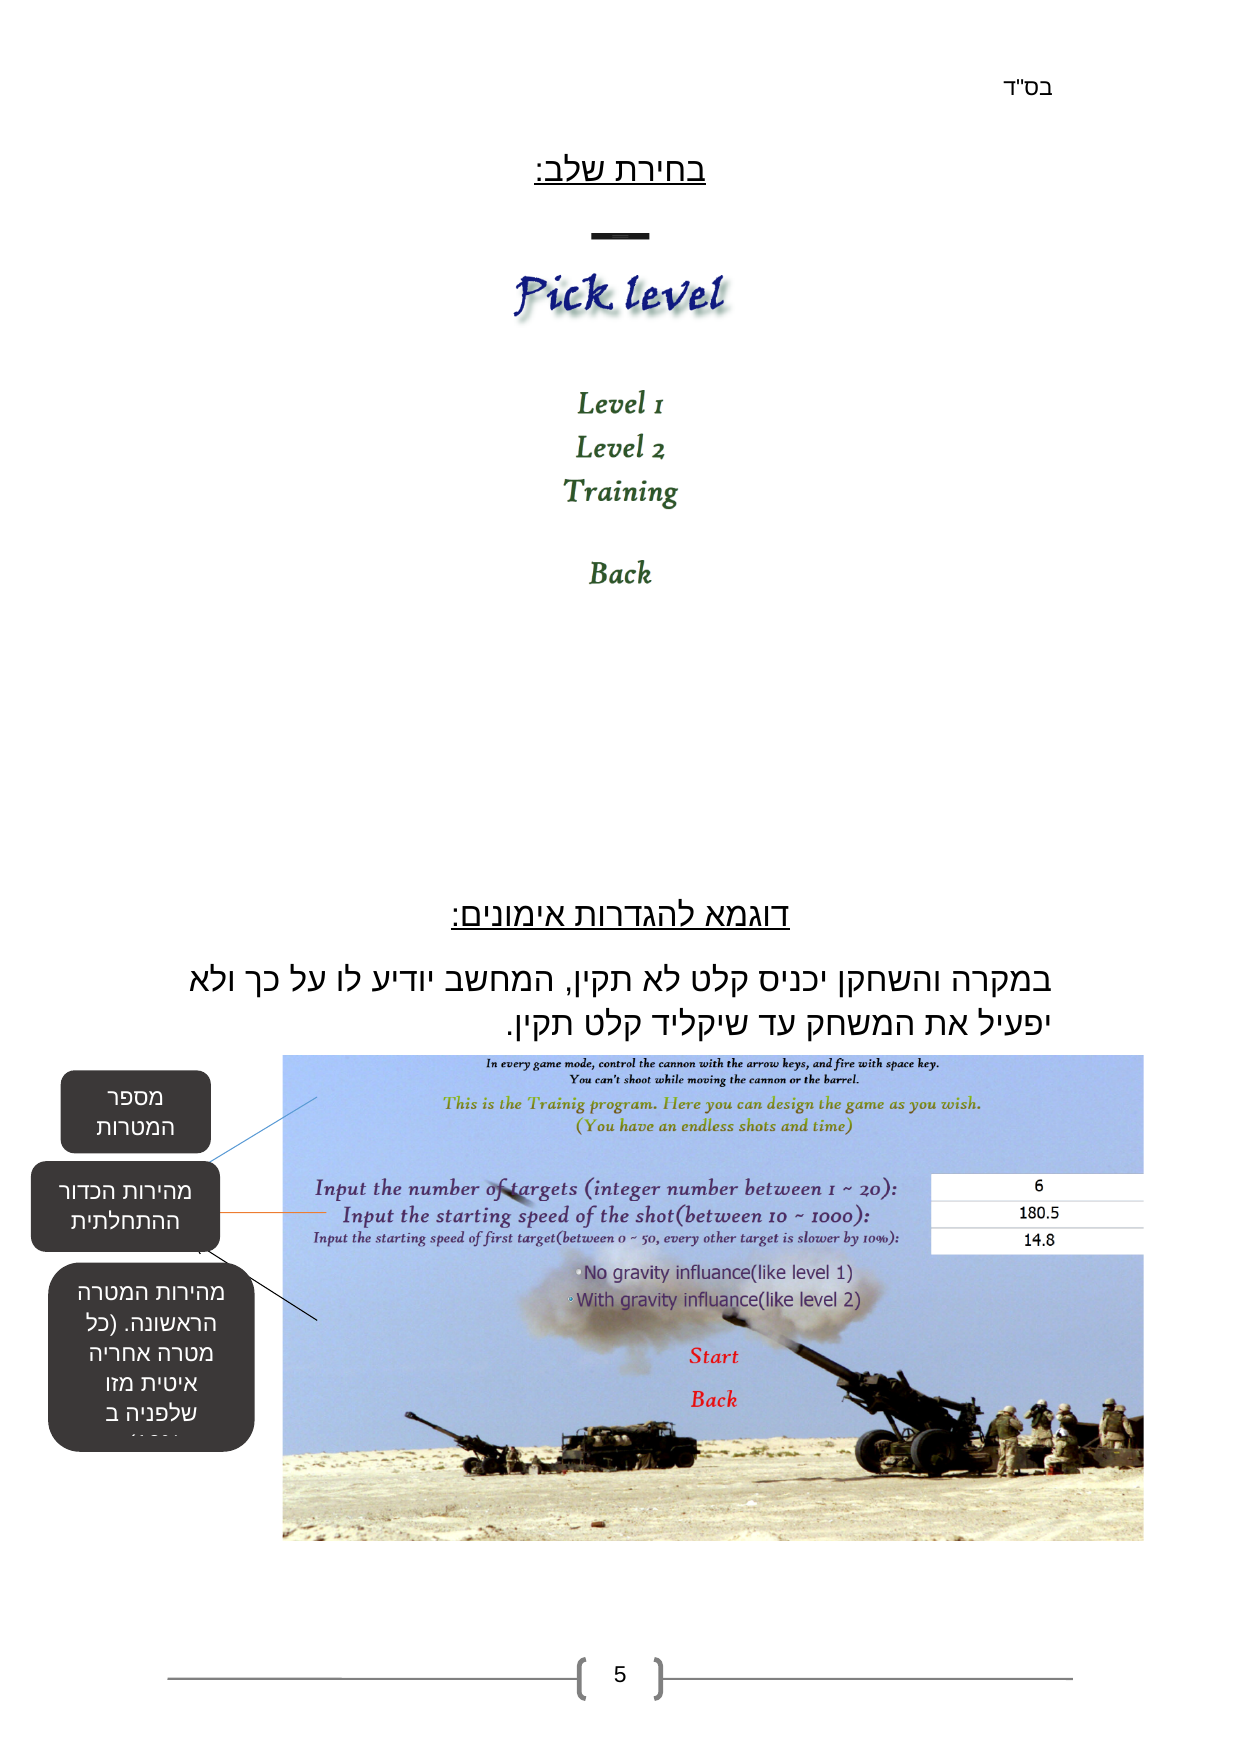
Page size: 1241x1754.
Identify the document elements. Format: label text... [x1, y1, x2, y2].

text בחירת שלב: [187, 150, 1053, 188]
text דוגמא להגדרות אימונים: [187, 894, 1053, 933]
picture [281, 1055, 1144, 1540]
text במקרה והשחקן יכניס קלט לא תקין, המחשב יודיע לו על כך ולא יפעיל את המשחק עד שיקליד קלט תקין. [187, 959, 1053, 1042]
picture [187, 233, 1050, 724]
